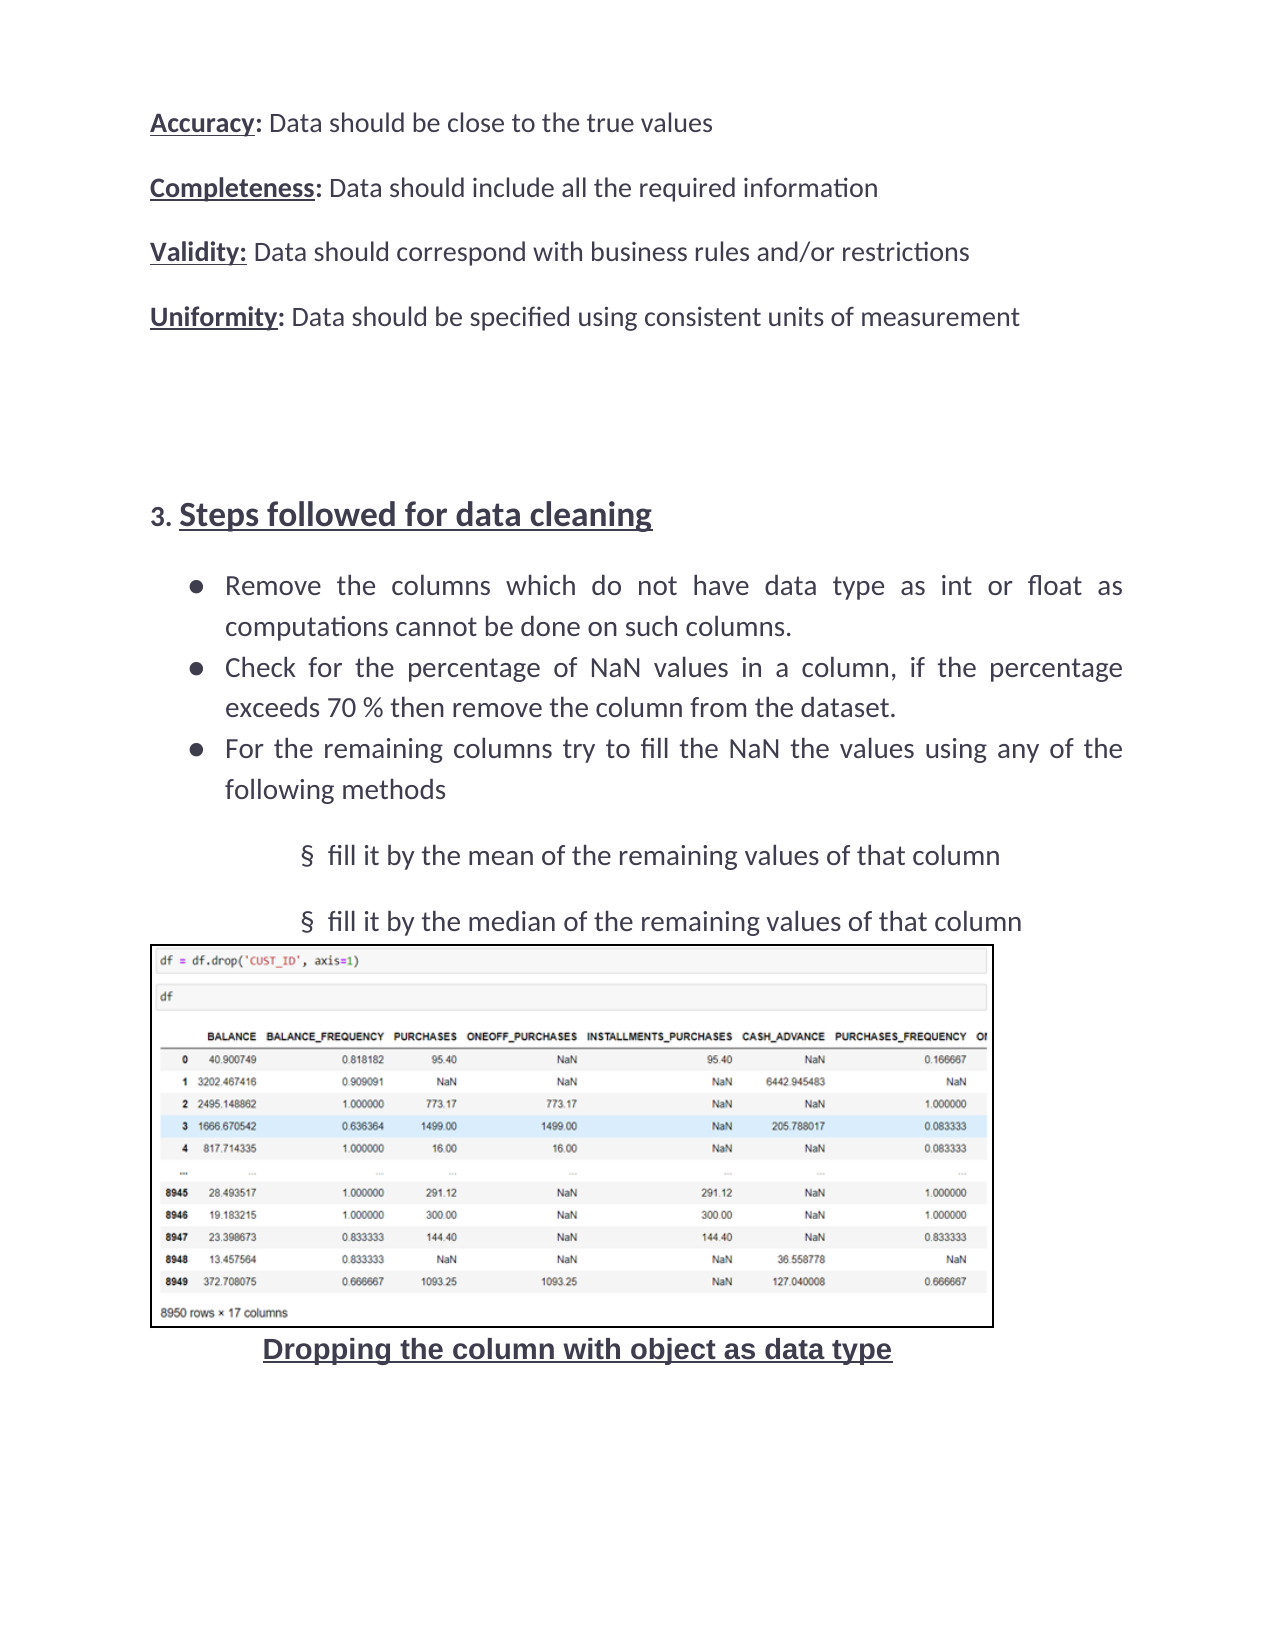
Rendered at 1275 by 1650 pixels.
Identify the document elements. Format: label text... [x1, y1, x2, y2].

text Uniformity: Data should be specified using consistent units of measurement [150, 299, 1125, 333]
list Remove the columns which do not have data type as int or float as computations cannot be done on such columns. [187, 567, 1125, 643]
text Accuracy: Data should be close to the true values [150, 105, 1125, 139]
picture [152, 946, 992, 1326]
text Validity: Data should correspond with business rules and/or restrictions [150, 234, 1125, 268]
list Check for the percentage of NaN values in a column, if the percentage exceeds 70 % then remove the column from the dataset. [187, 649, 1125, 725]
list For the remaining columns try to fill the NaN the values using any of the following methods [187, 731, 1125, 807]
text 3. Steps followed for data cleaning [150, 492, 1125, 535]
text Completeness: Data should include all the required information [150, 170, 1125, 204]
text § fill it by the median of the remaining values of that column [300, 903, 1125, 939]
text Dropping the column with object as data type [262, 1332, 1125, 1366]
text § fill it by the mean of the remaining values of that column [300, 837, 1125, 873]
